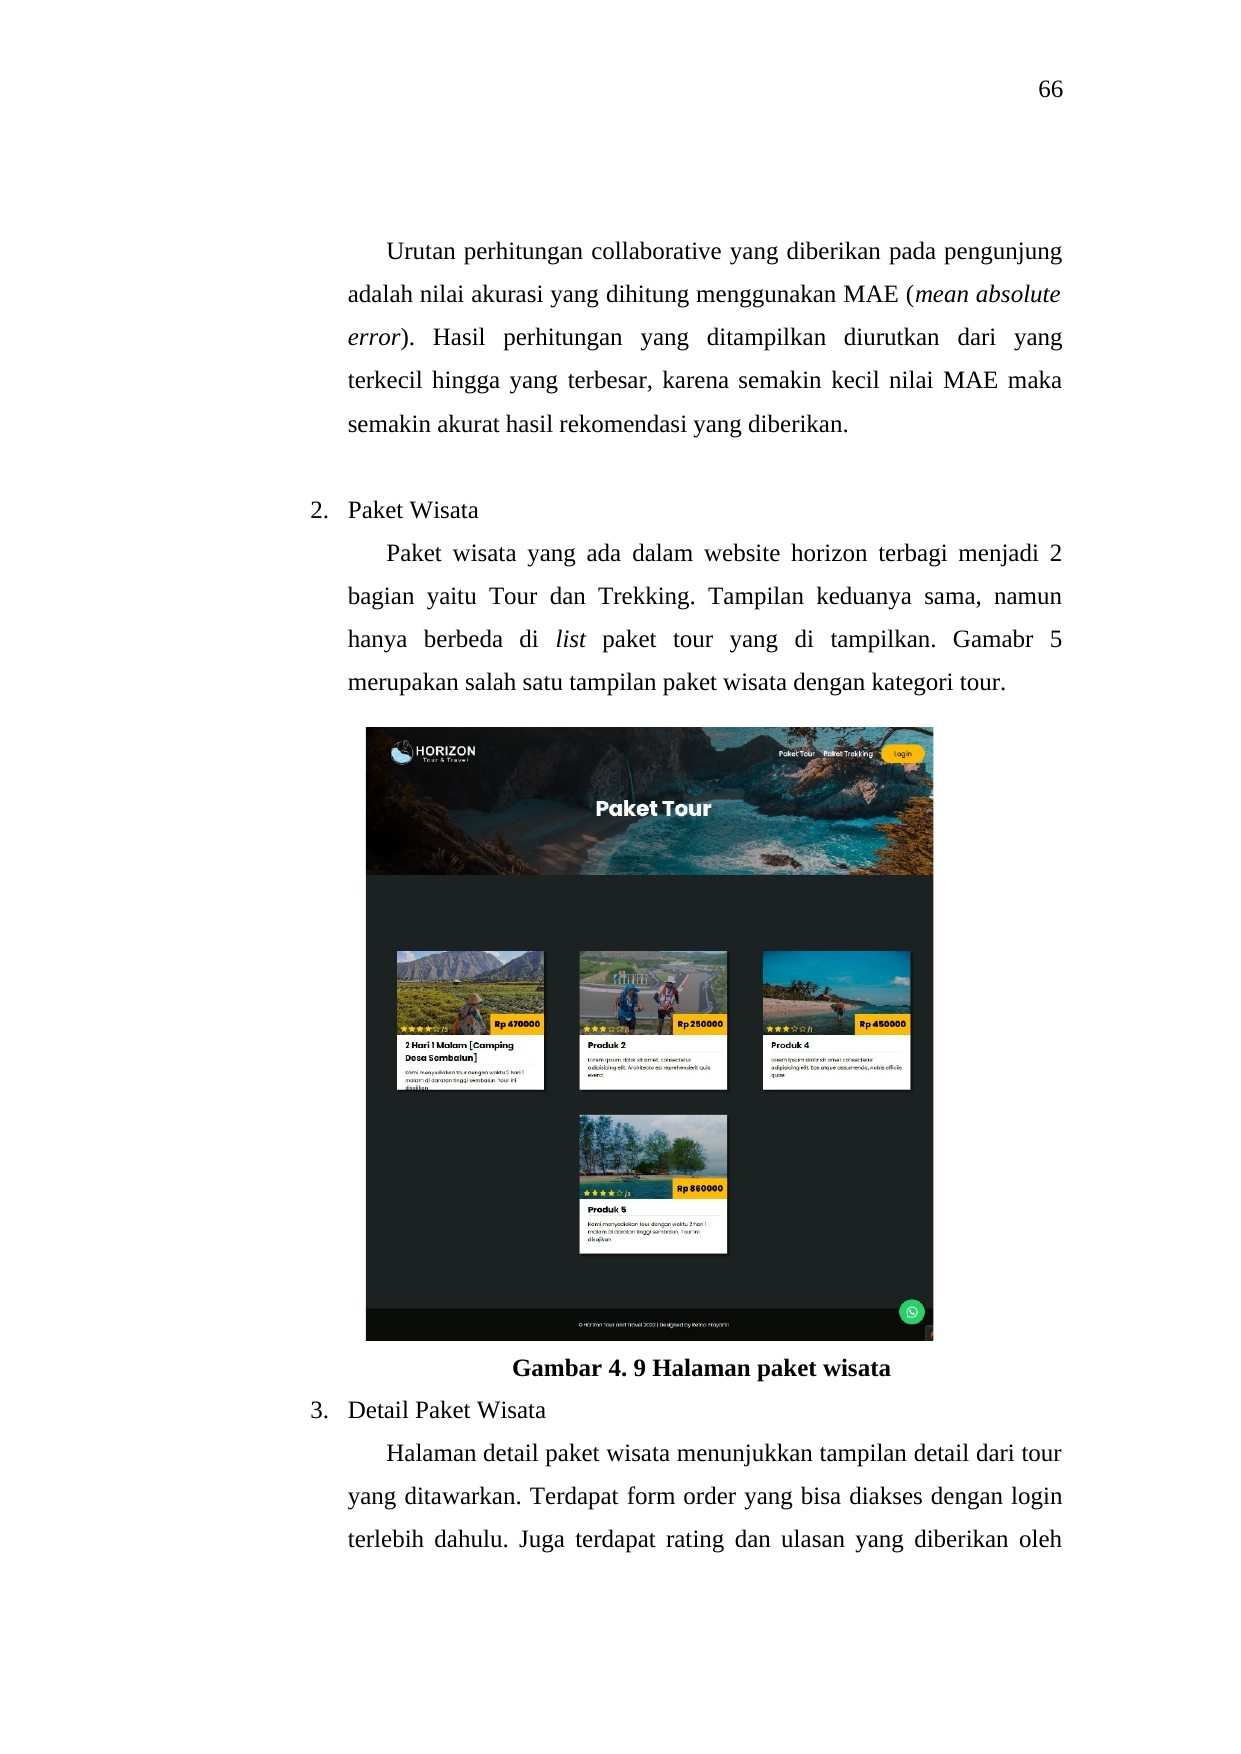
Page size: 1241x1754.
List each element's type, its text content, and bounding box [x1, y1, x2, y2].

list Paket Wisata [310, 495, 1063, 524]
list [348, 1438, 1063, 1553]
text Gambar 4. Halaman paket wisata [340, 1353, 1063, 1382]
list Urutan perhitungan collaborative yang diberikan pada pengunjung adalah nilai akurasi yang dihitung menggunakan MAE (mean absolute error). Hasil perhitungan yang ditampilkan diurutkan dari yang terkecil hingga yang terbesar, karena semakin kecil nilai MAE maka semakin akurat hasil rekomendasi yang diberikan. [348, 236, 1063, 437]
list Paket wisata yang ada dalam website horizon terbagi menjadi 2 bagian yaitu Tour dan Trekking. Tampilan keduanya sama, namun hanya berbeda di list paket tour yang di tampilkan. Gamabr 5 merupakan salah satu tampilan paket wisata dengan kategori tour. [348, 538, 1063, 696]
list Detail Paket Wisata [310, 1395, 1063, 1423]
picture [365, 727, 934, 1341]
